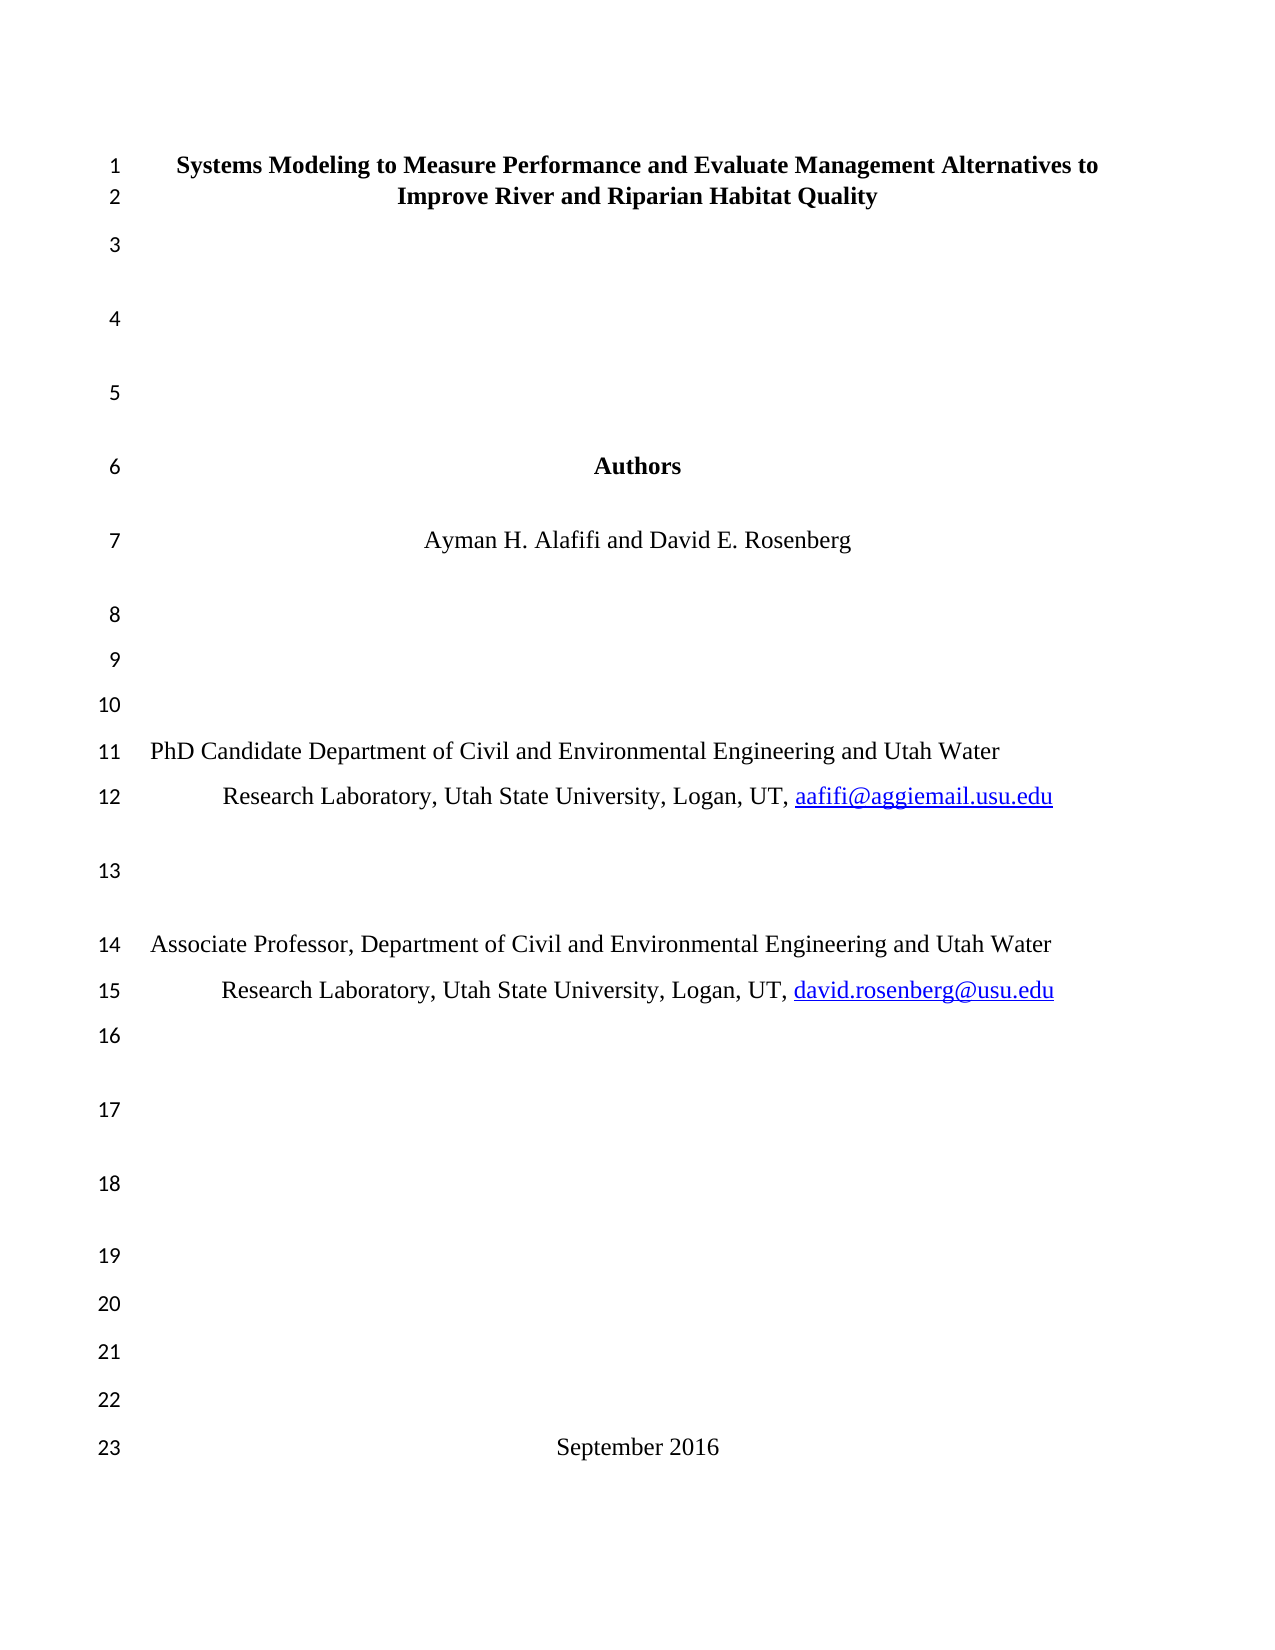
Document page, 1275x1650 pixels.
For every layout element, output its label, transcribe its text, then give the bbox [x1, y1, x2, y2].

text September 2016 [150, 1432, 1125, 1461]
